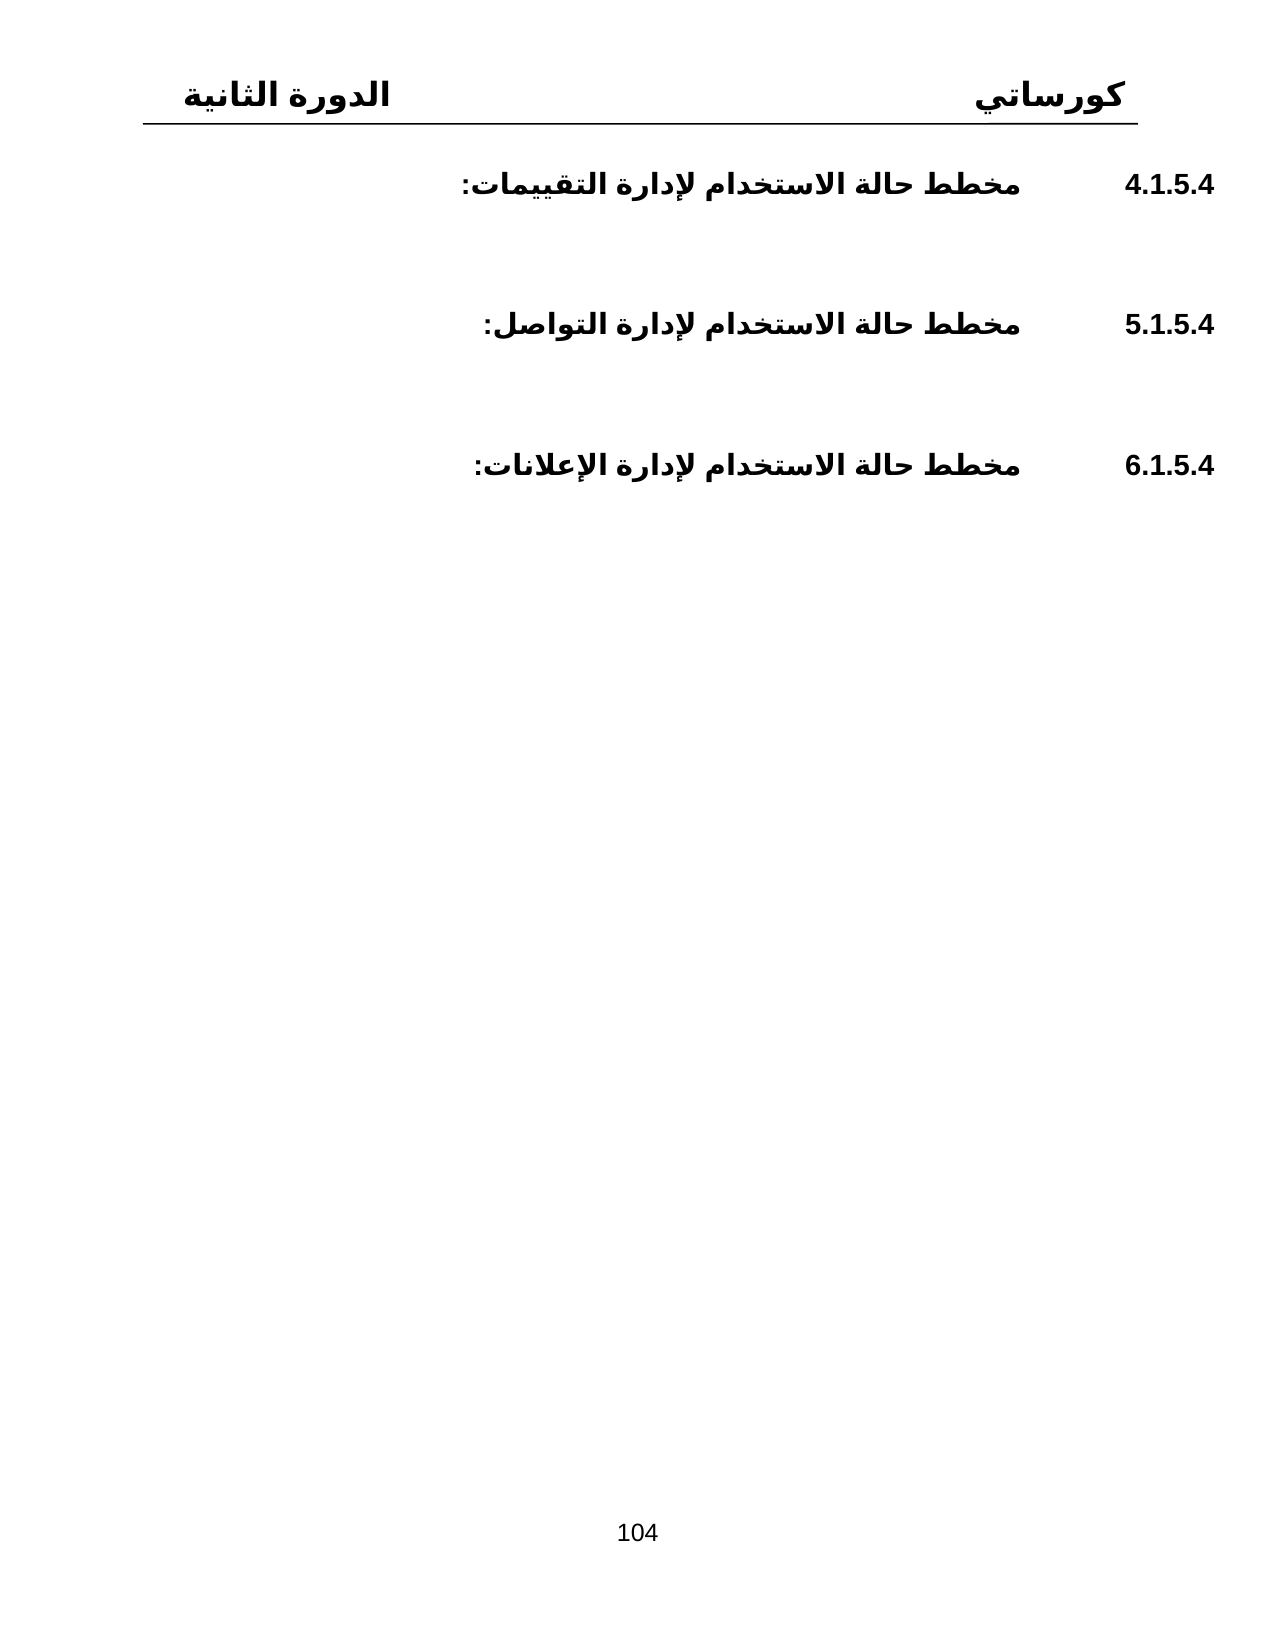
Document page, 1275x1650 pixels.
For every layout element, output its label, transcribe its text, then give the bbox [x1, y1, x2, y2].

subtitle مخطط حالة الاستخدام لإدارة الإعلانات: [150, 448, 1125, 482]
subtitle مخطط حالة الاستخدام لإدارة التواصل: [150, 307, 1125, 341]
subtitle مخطط حالة الاستخدام لإدارة التقييمات: [150, 167, 1125, 200]
